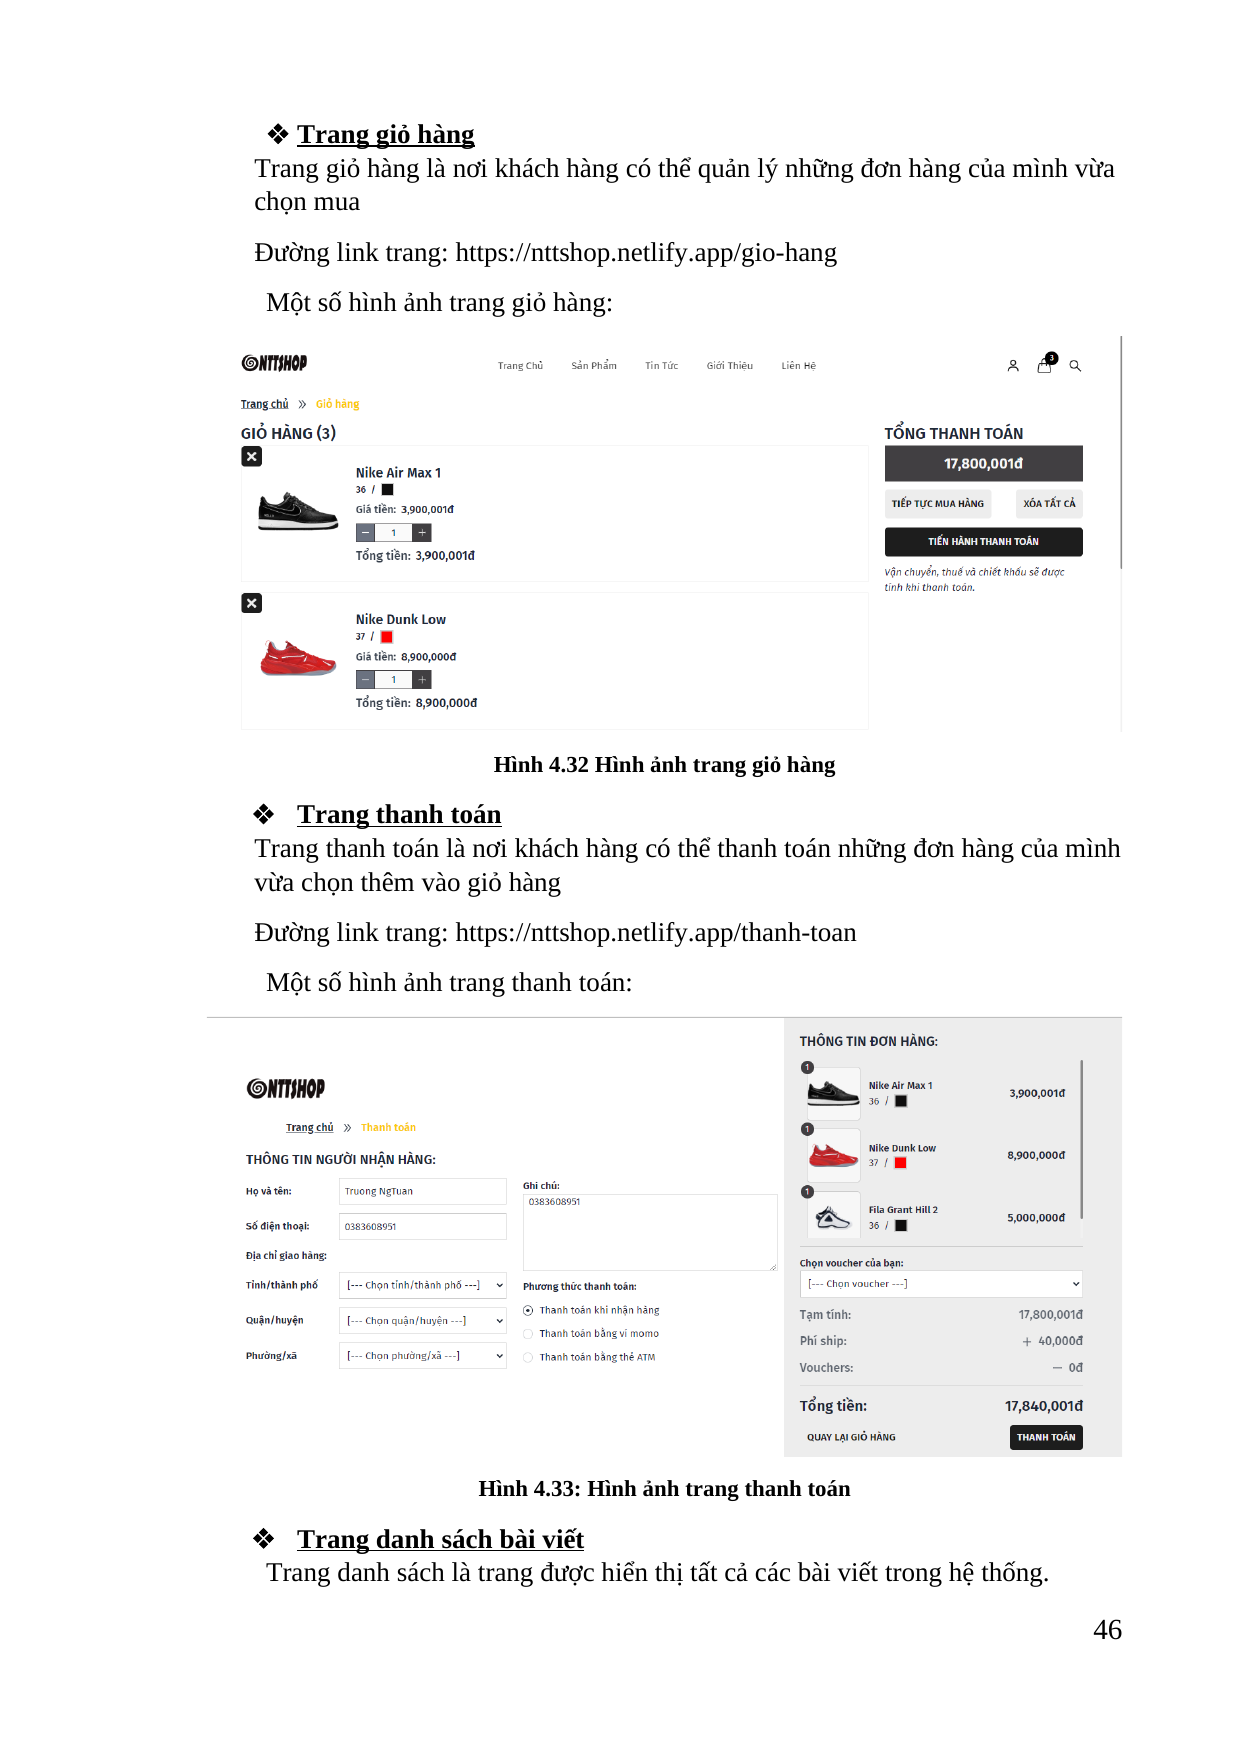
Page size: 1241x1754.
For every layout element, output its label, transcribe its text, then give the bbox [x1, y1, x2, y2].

text Đường link trang: https://nttshop.netlify.app/gio-hang [254, 236, 1122, 267]
subtitle Trang giỏ hàng [266, 118, 1122, 149]
text Trang danh sách là trang được hiển thị tất cả các bài viết trong hệ thống. [207, 1556, 1122, 1588]
text Một số hình ảnh trang giỏ hàng: [207, 286, 1122, 317]
text Một số hình ảnh trang thanh toán: [207, 966, 1122, 997]
text Trang thanh toán là nơi khách hàng có thể thanh toán những đơn hàng của mình vừa chọn thêm vào giỏ hàng [254, 832, 1122, 897]
subtitle Trang thanh toán [251, 798, 1122, 830]
text Đường link trang: https://nttshop.netlify.app/thanh-toan [254, 916, 1122, 947]
picture [206, 1016, 1123, 1457]
text Trang giỏ hàng là nơi khách hàng có thể quản lý những đơn hàng của mình vừa chọn mua [254, 152, 1122, 217]
subtitle Trang danh sách bài viết [251, 1523, 1122, 1554]
picture [206, 336, 1123, 732]
